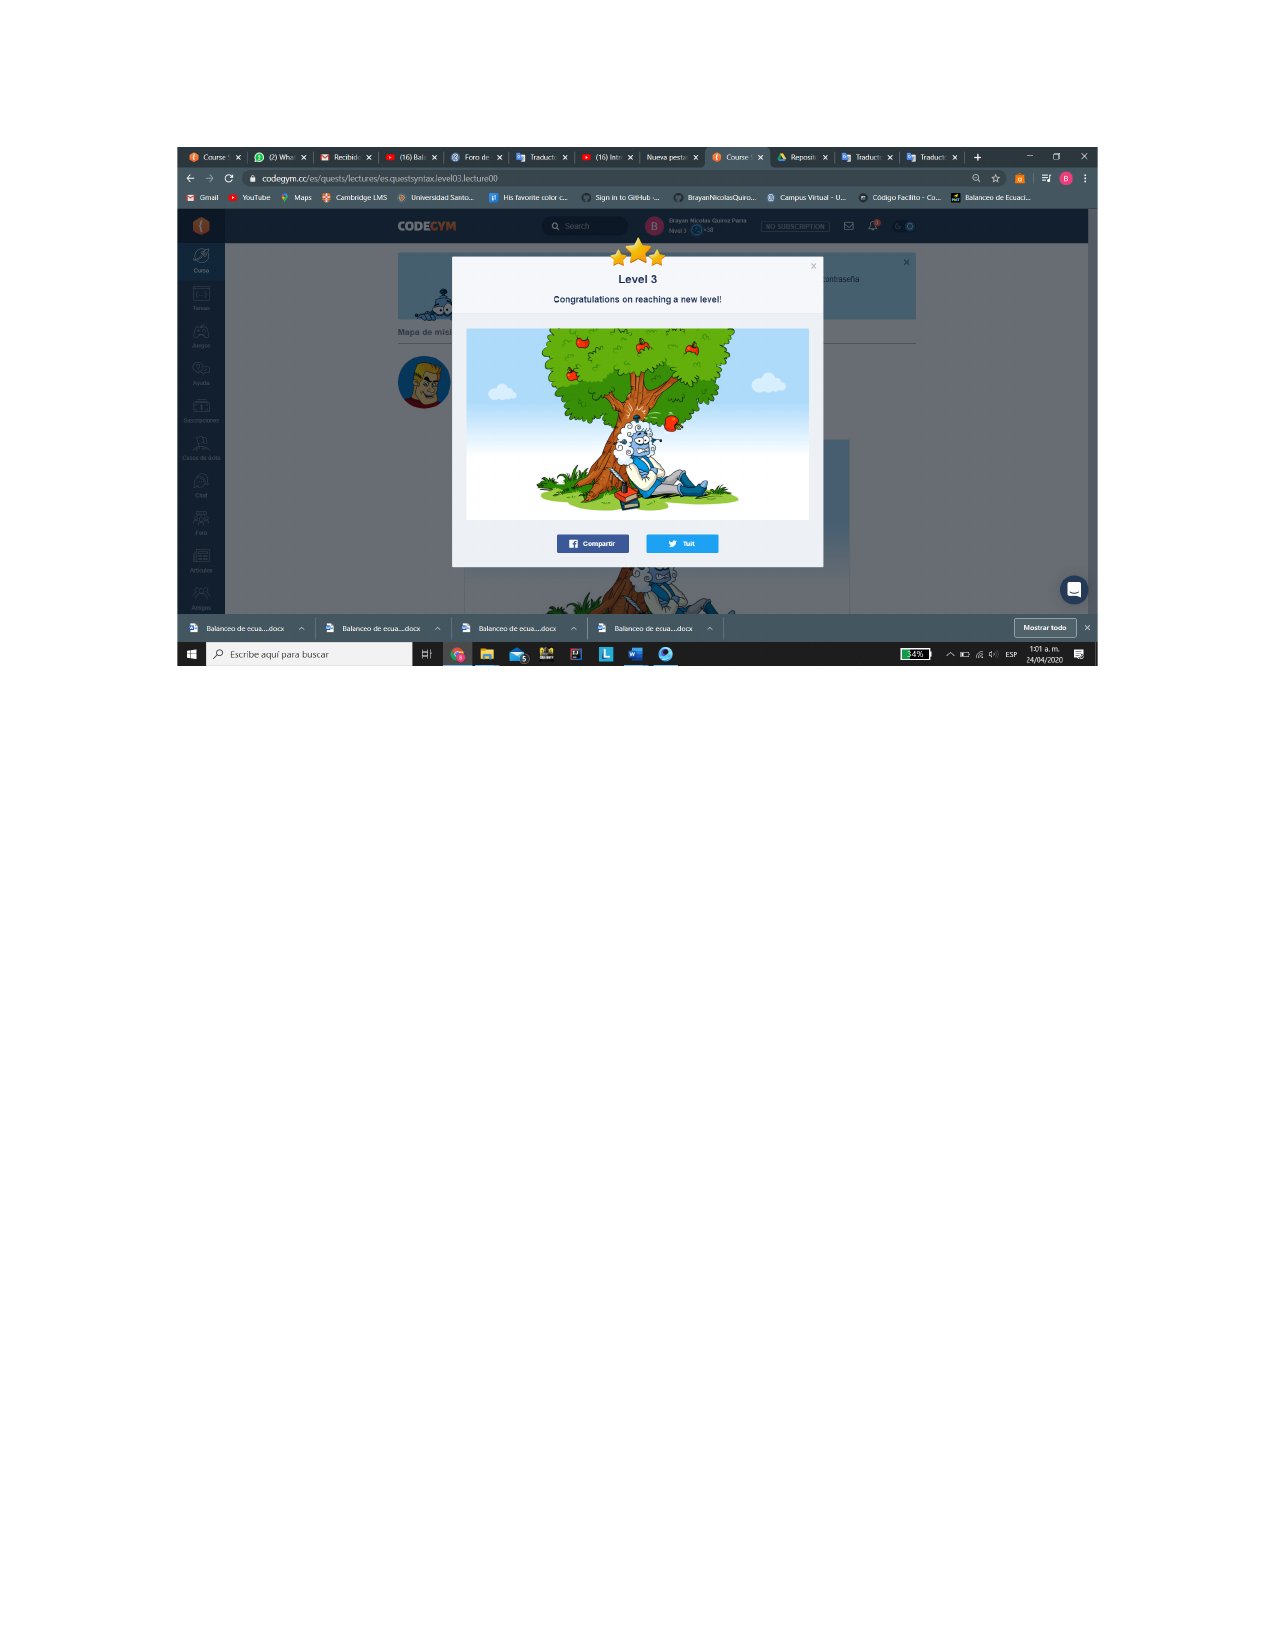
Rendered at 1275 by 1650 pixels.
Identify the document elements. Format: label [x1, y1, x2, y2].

picture [177, 147, 1098, 666]
